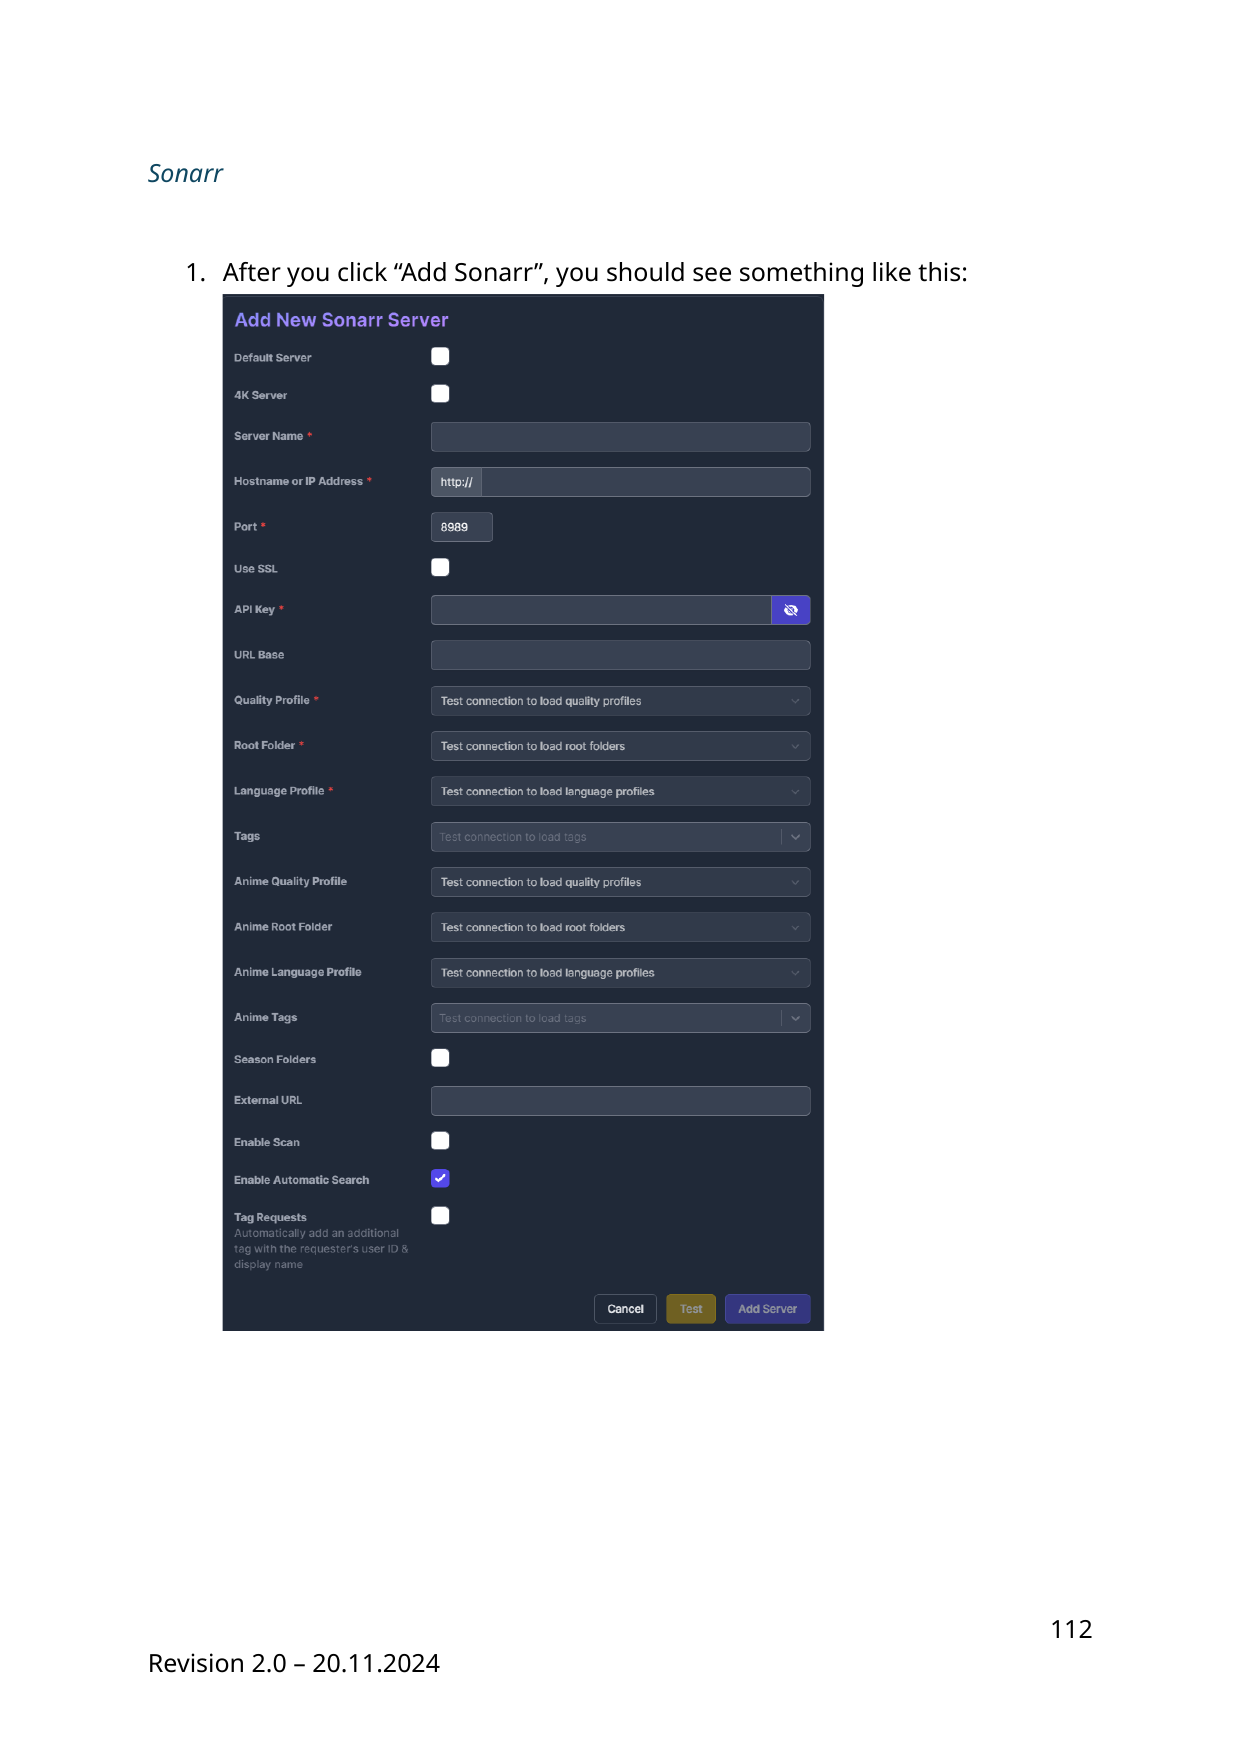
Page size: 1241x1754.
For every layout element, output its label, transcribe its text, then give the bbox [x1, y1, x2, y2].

list After you click “Add Sonarr”, you should see something like this: [185, 255, 1093, 289]
picture [222, 294, 825, 1331]
subtitle Sonarr [148, 156, 1093, 190]
